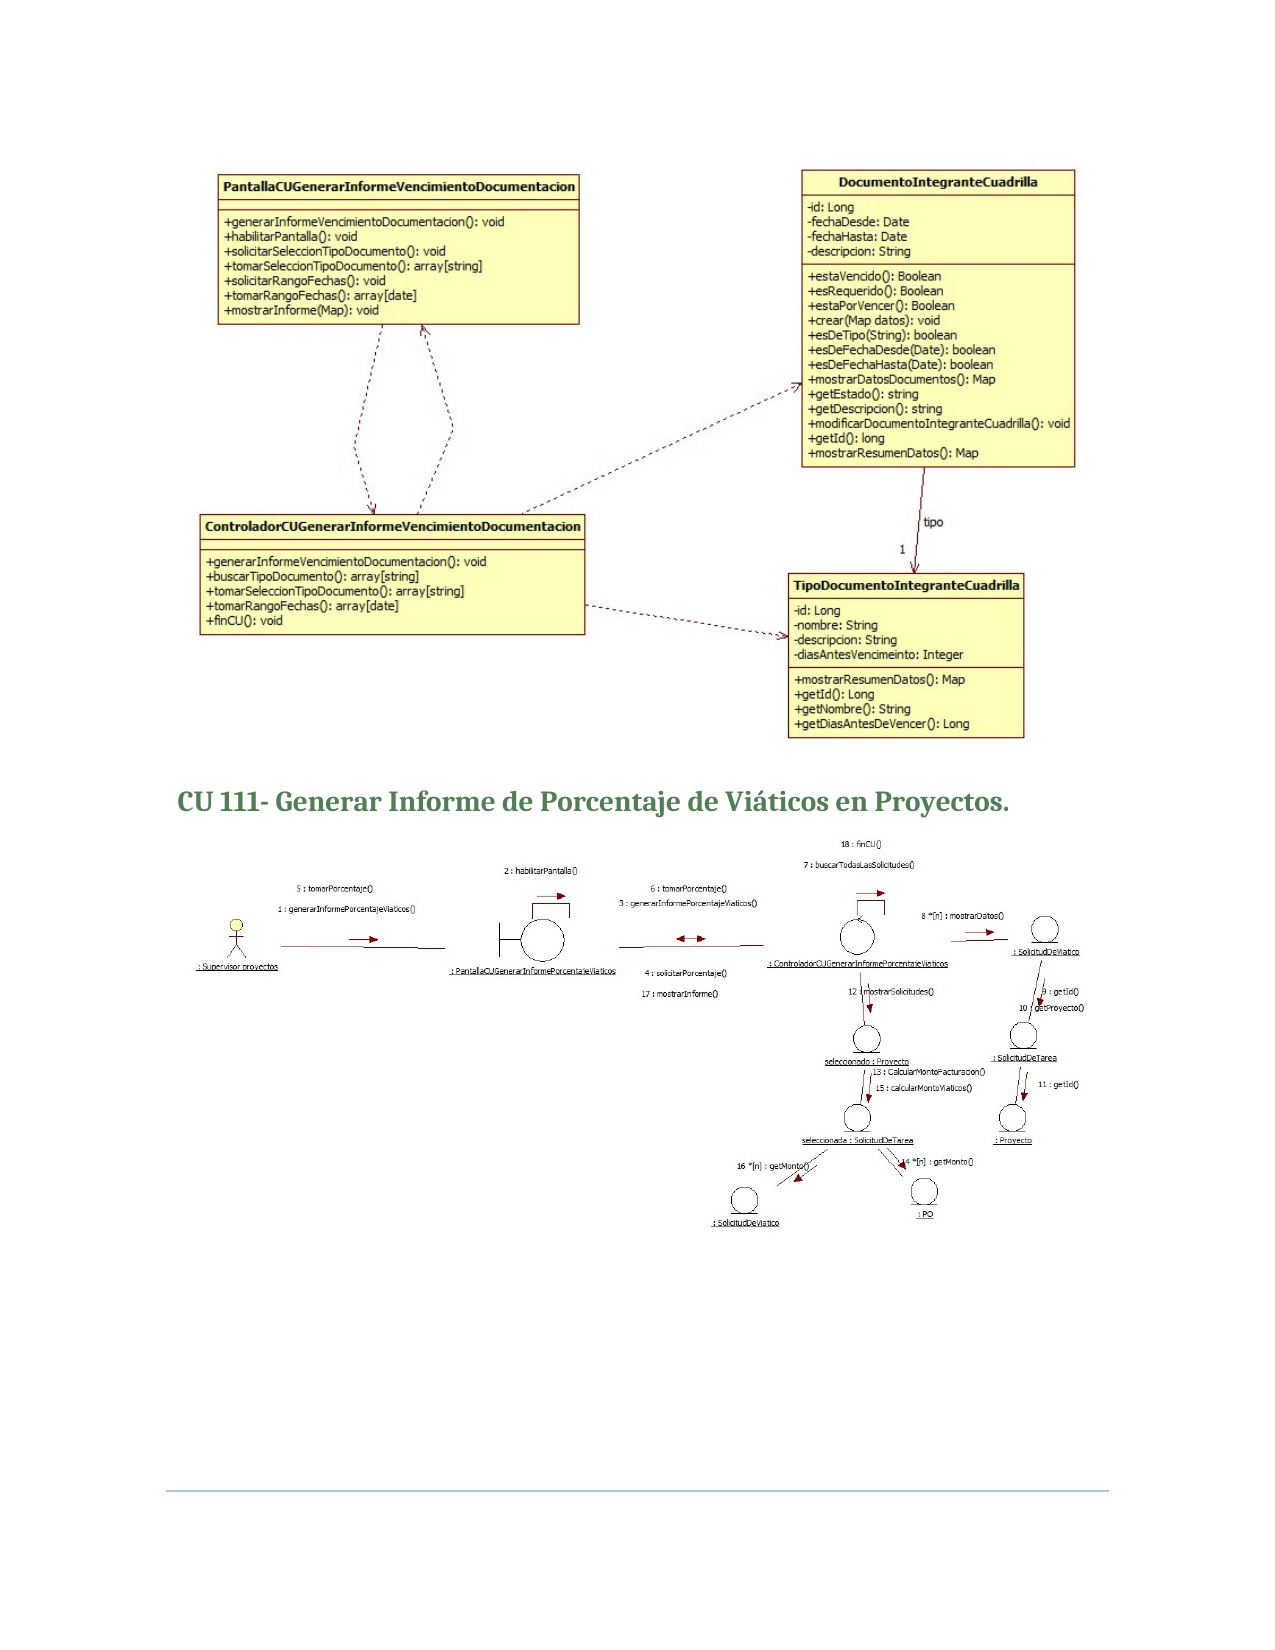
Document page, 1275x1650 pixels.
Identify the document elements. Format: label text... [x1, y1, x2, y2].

subtitle CU 111- Generar Informe de Porcentaje de Viáticos en Proyectos. [177, 786, 1098, 819]
picture [177, 147, 1098, 761]
picture [177, 824, 1098, 1246]
